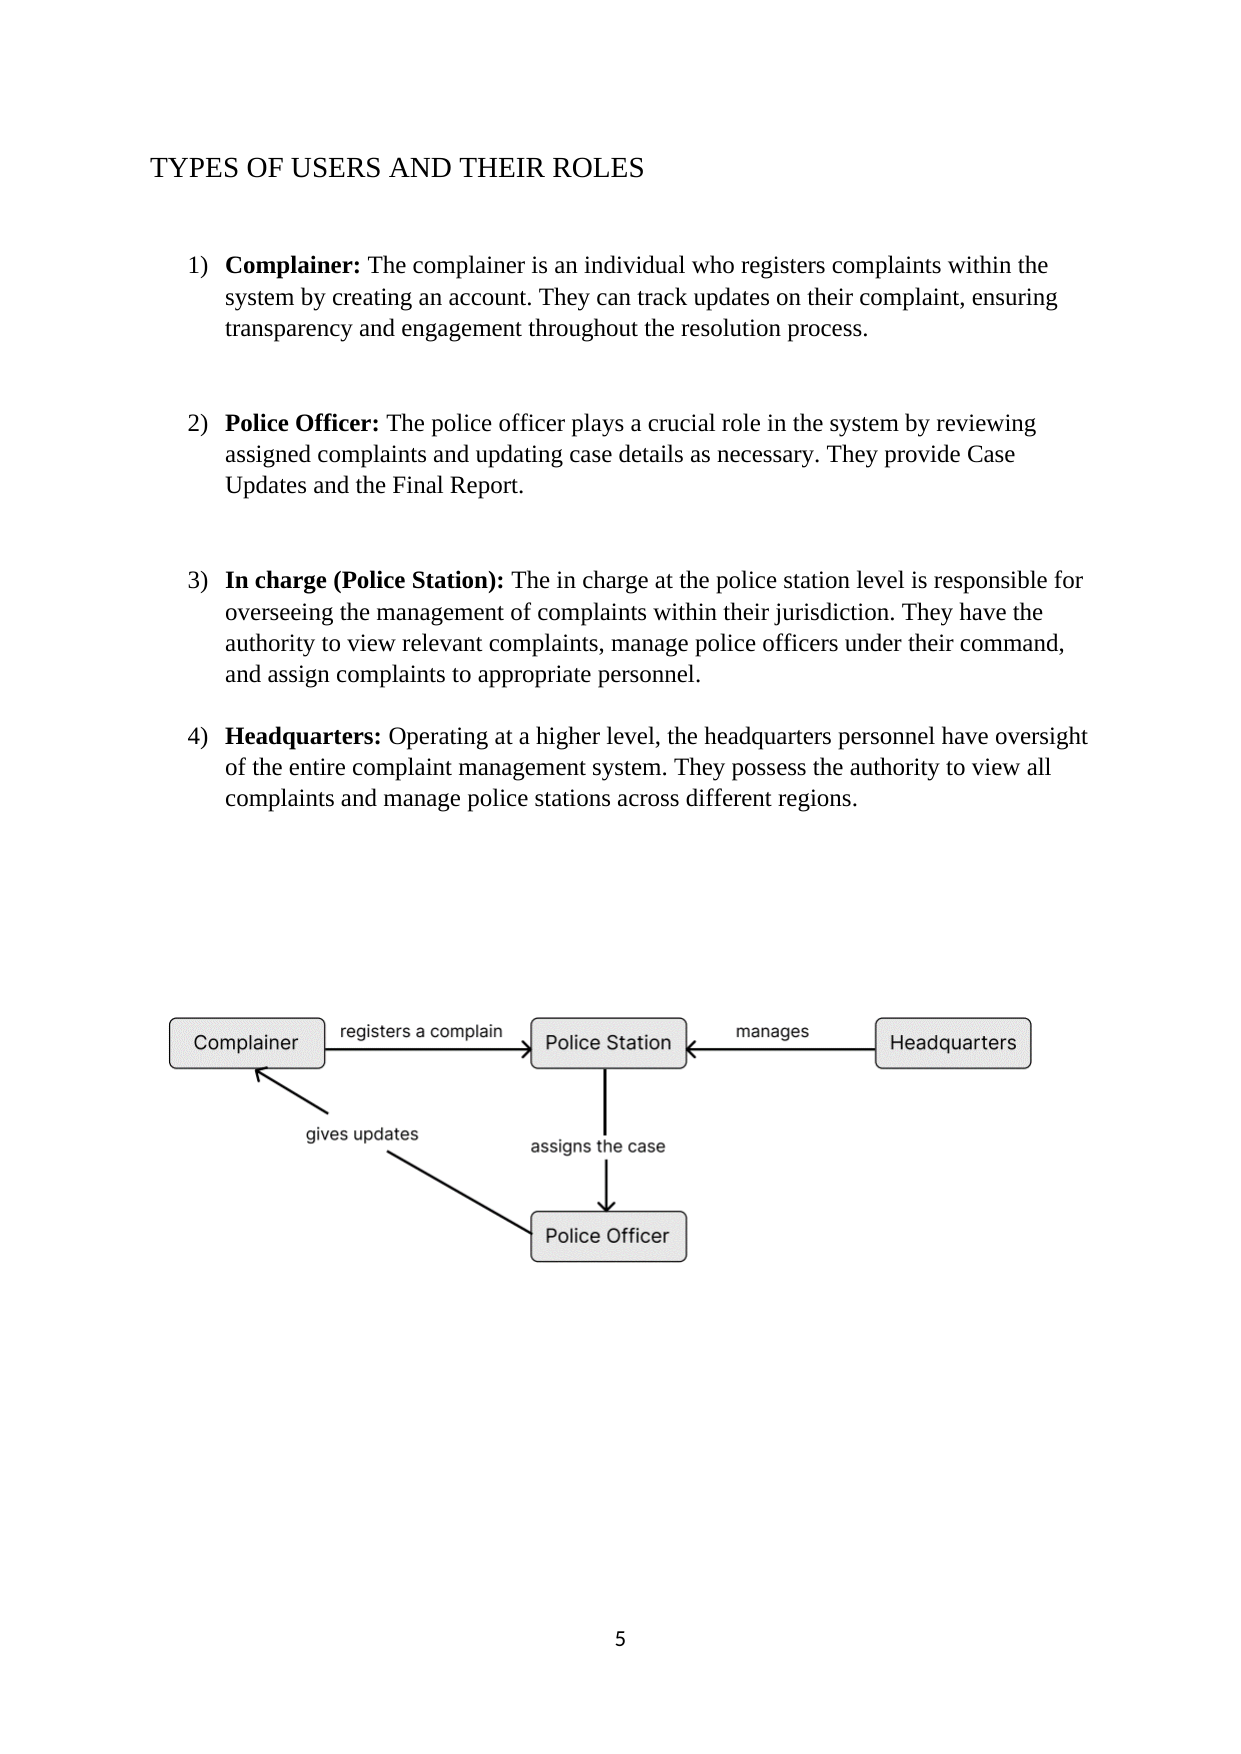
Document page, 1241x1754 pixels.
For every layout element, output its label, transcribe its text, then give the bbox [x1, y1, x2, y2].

list Headquarters: Operating at a higher level, the headquarters personnel have oversight of the entire complaint management system. They possess the authority to view all complaints and manage police stations across different regions. [187, 721, 1090, 812]
list In charge (Police Station): The in charge at the police station level is responsible for overseeing the management of complaints within their jurisdiction. They have the authority to view relevant complaints, manage police officers under their command, and assign complaints to appropriate personnel. [187, 566, 1090, 687]
text TYPES OF USERS AND THEIR ROLES [150, 150, 1090, 183]
picture [150, 1004, 1091, 1292]
list Complainer: The complainer is an individual who registers complaints within the system by creating an account. They can track updates on their complaint, ensuring transparency and engagement throughout the resolution process. [187, 251, 1090, 341]
list Police Officer: The police officer plays a crucial role in the system by reviewing assigned complaints and updating case details as necessary. They provide Case Updates and the Final Report. [187, 408, 1090, 499]
